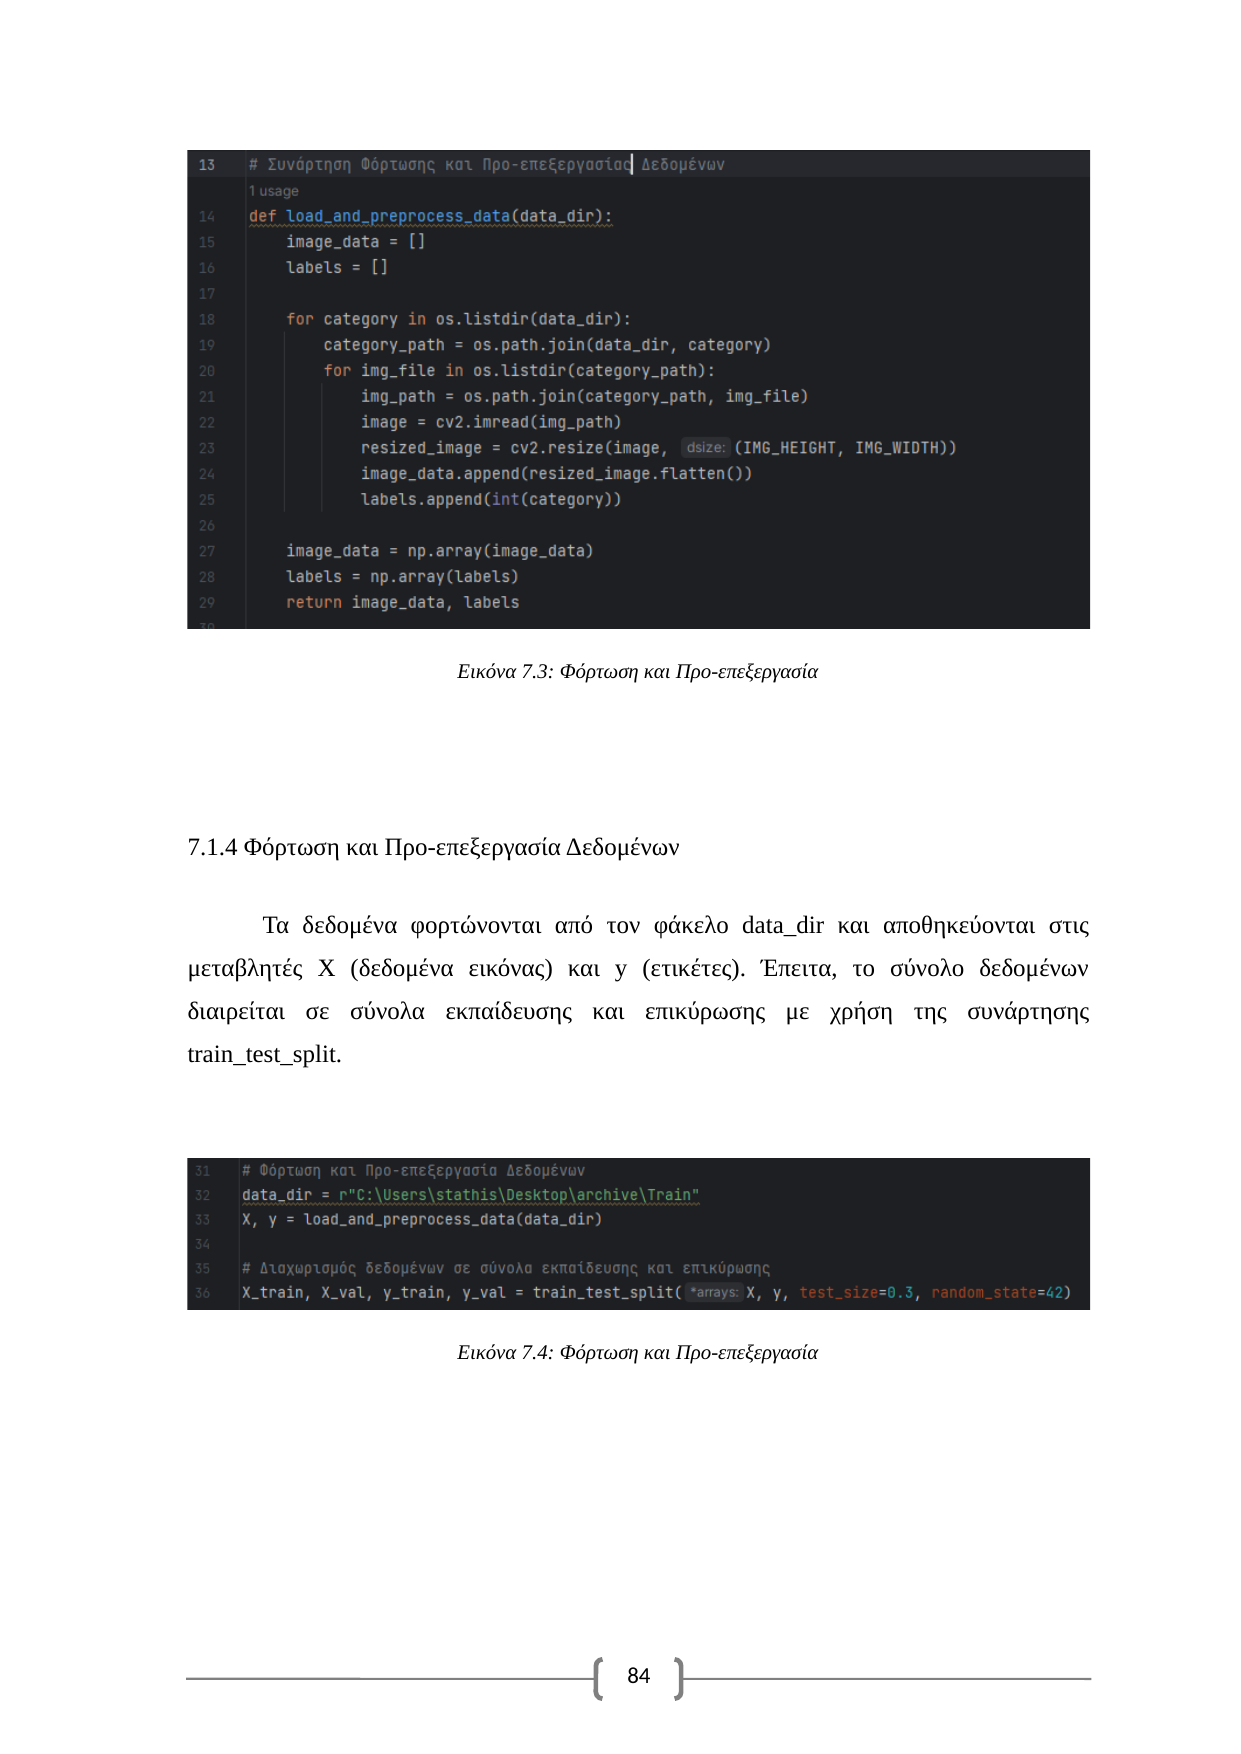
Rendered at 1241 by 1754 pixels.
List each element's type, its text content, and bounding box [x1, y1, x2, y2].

picture [187, 150, 1091, 629]
text Τα δεδομένα φορτώνονται από τον φάκελο data_dir και αποθηκεύονται στις μεταβλητές X (δεδομένα εικόνας) και y (ετικέτες). Έπειτα, το σύνολο δεδομένων διαιρείται σε σύνολα εκπαίδευσης και επικύρωσης με χρήση της συνάρτησης train_test_split. [187, 910, 1090, 1068]
picture [187, 1158, 1091, 1310]
subtitle 7.1.4 Φόρτωση και Προ-επεξεργασία Δεδομένων [187, 832, 1090, 861]
